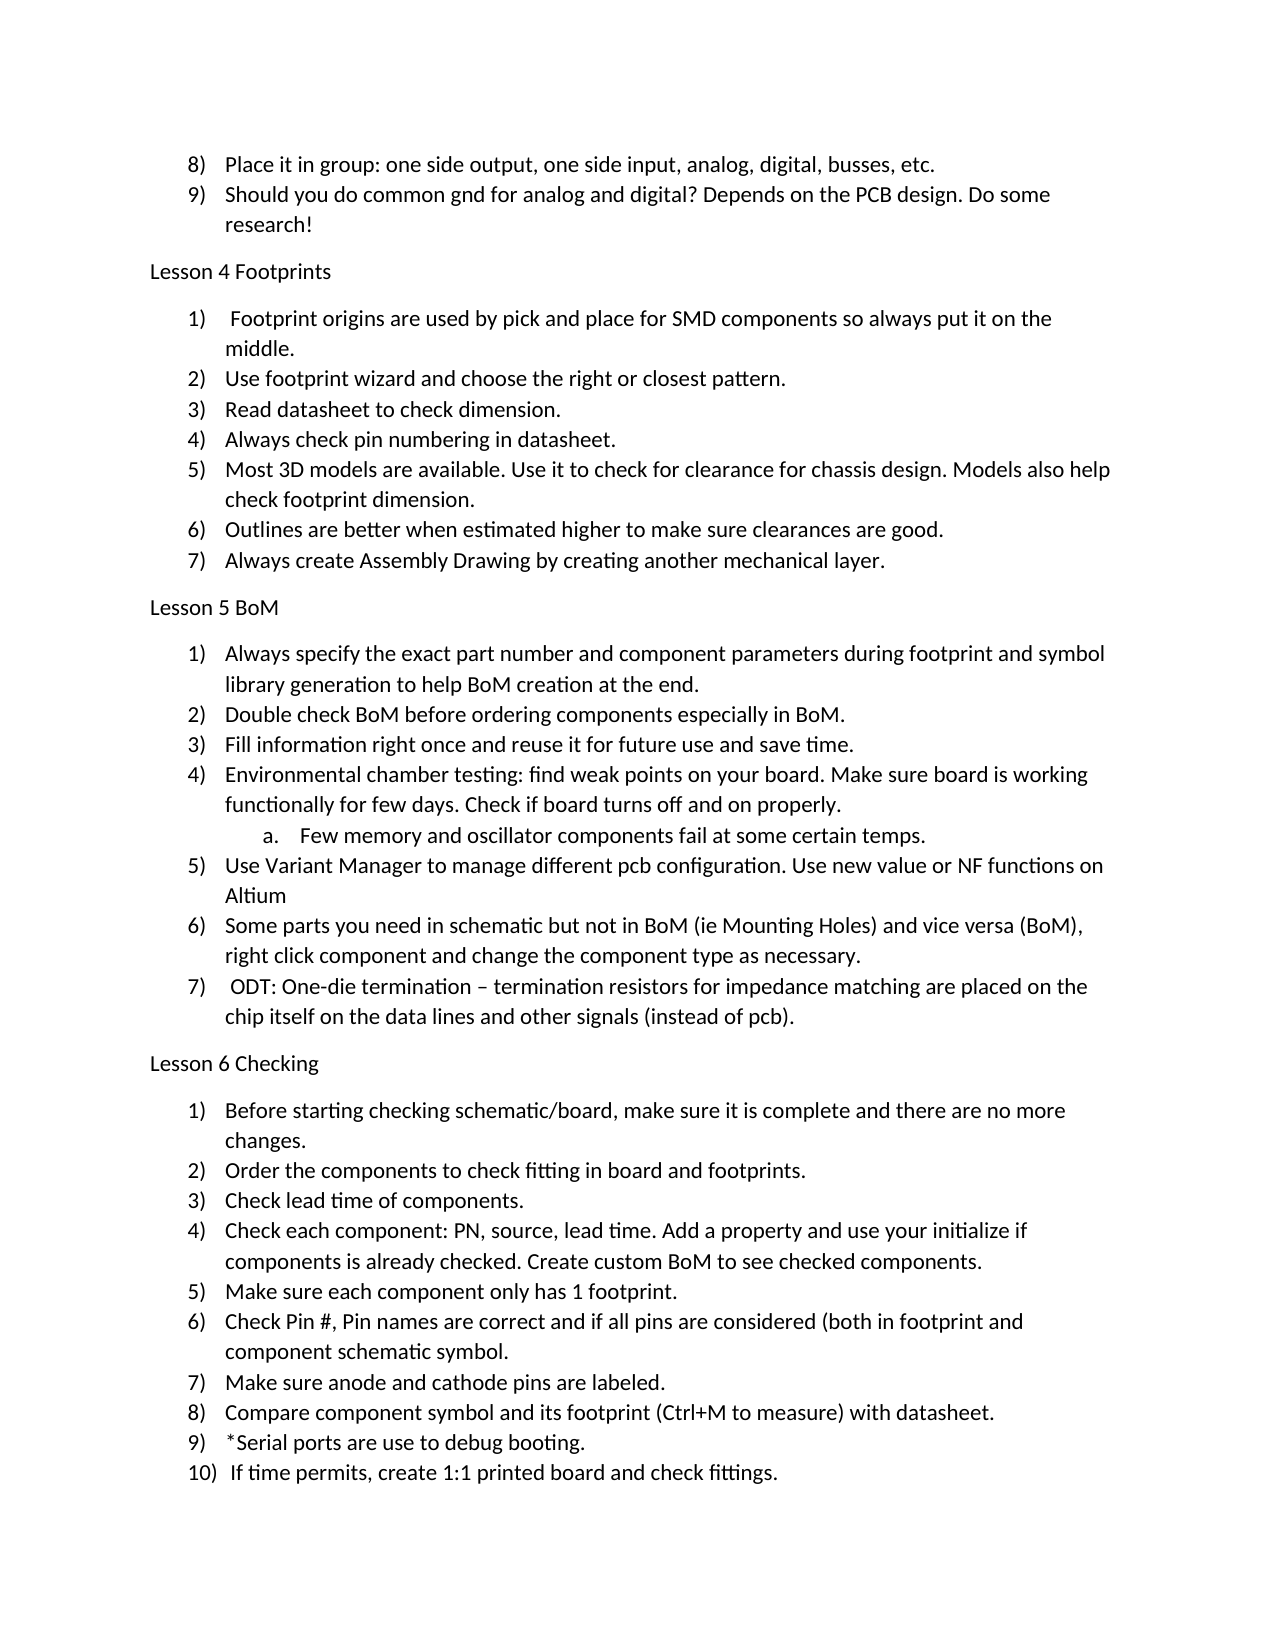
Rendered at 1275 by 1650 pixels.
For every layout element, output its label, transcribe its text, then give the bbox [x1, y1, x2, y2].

list Order the components to check fitting in board and footprints. [187, 1156, 1125, 1184]
list Use Variant Manager to manage different pcb configuration. Use new value or NF functions on Altium [187, 851, 1125, 909]
list Footprint origins are used by pick and place for SMD components so always put it on the middle. [187, 304, 1125, 362]
list Always specify the exact part number and component parameters during footprint and symbol library generation to help BoM creation at the end. [187, 639, 1125, 698]
list If time permits, create 1:1 printed board and check fittings. [187, 1458, 1125, 1486]
list Make sure anode and cathode pins are labeled. [187, 1368, 1125, 1396]
text Lesson 6 Checking [150, 1049, 1125, 1077]
list Place it in group: one side output, one side input, analog, digital, busses, etc. [187, 150, 1125, 178]
list *Serial ports are use to debug booting. [187, 1428, 1125, 1456]
list Use footprint wizard and choose the right or closest pattern. [187, 364, 1125, 393]
list Always create Assembly Drawing by creating another mechanical layer. [187, 546, 1125, 574]
list Double check BoM before ordering components especially in BoM. [187, 700, 1125, 728]
list Environmental chamber testing: find weak points on your board. Make sure board is working functionally for few days. Check if board turns off and on properly. [187, 760, 1125, 819]
list Read datasheet to check dimension. [187, 395, 1125, 423]
list Some parts you need in schematic but not in BoM (ie Mounting Holes) and vice versa (BoM), right click component and change the component type as necessary. [187, 911, 1125, 970]
list Before starting checking schematic/board, make sure it is complete and there are no more changes. [187, 1096, 1125, 1154]
list Make sure each component only has 1 footprint. [187, 1277, 1125, 1305]
list Compare component symbol and its footprint (Ctrl+M to measure) with datasheet. [187, 1398, 1125, 1426]
list Check each component: PN, source, lead time. Add a property and use your initialize if components is already checked. Create custom BoM to see checked components. [187, 1217, 1125, 1275]
text Lesson 5 BoM [150, 593, 1125, 621]
text Lesson 4 Footprints [150, 257, 1125, 285]
list Few memory and oscillator components fail at some certain temps. [262, 821, 1125, 849]
list ODT: One-die termination – termination resistors for impedance matching are placed on the chip itself on the data lines and other signals (instead of pcb). [187, 972, 1125, 1030]
list Should you do common gnd for analog and digital? Depends on the PCB design. Do some research! [187, 180, 1125, 238]
list Outlines are better when estimated higher to make sure clearances are good. [187, 516, 1125, 544]
list Check Pin #, Pin names are correct and if all pins are considered (both in footprint and component schematic symbol. [187, 1307, 1125, 1366]
list Fill information right once and reuse it for future use and save time. [187, 730, 1125, 758]
list Always check pin numbering in datasheet. [187, 425, 1125, 453]
list Most 3D models are available. Use it to check for clearance for chassis design. Models also help check footprint dimension. [187, 455, 1125, 513]
list Check lead time of components. [187, 1186, 1125, 1214]
